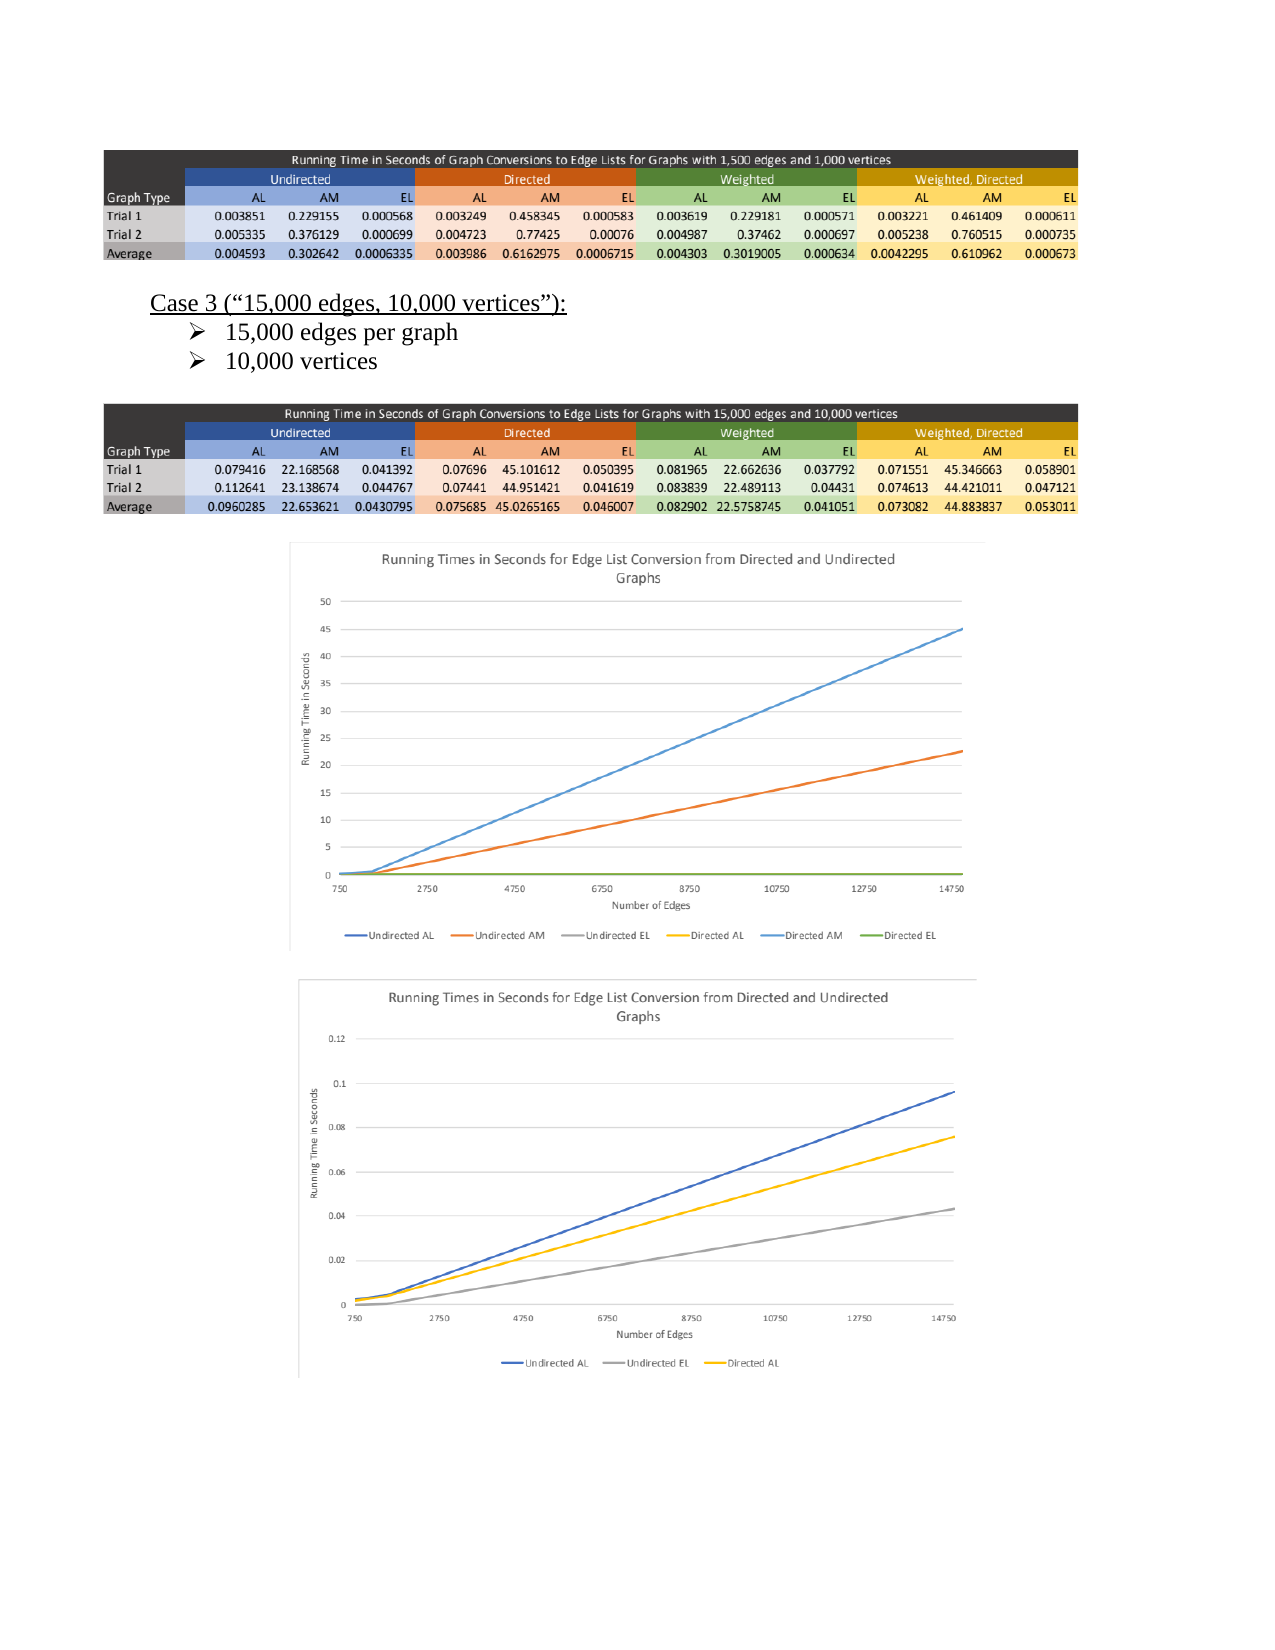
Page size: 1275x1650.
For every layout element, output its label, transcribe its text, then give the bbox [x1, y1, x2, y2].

text Case 3 (“15,000 edges, 10,000 vertices”): [150, 288, 1125, 317]
list 15,000 edges per graph [187, 317, 1125, 346]
list 10,000 vertices [187, 346, 1125, 375]
